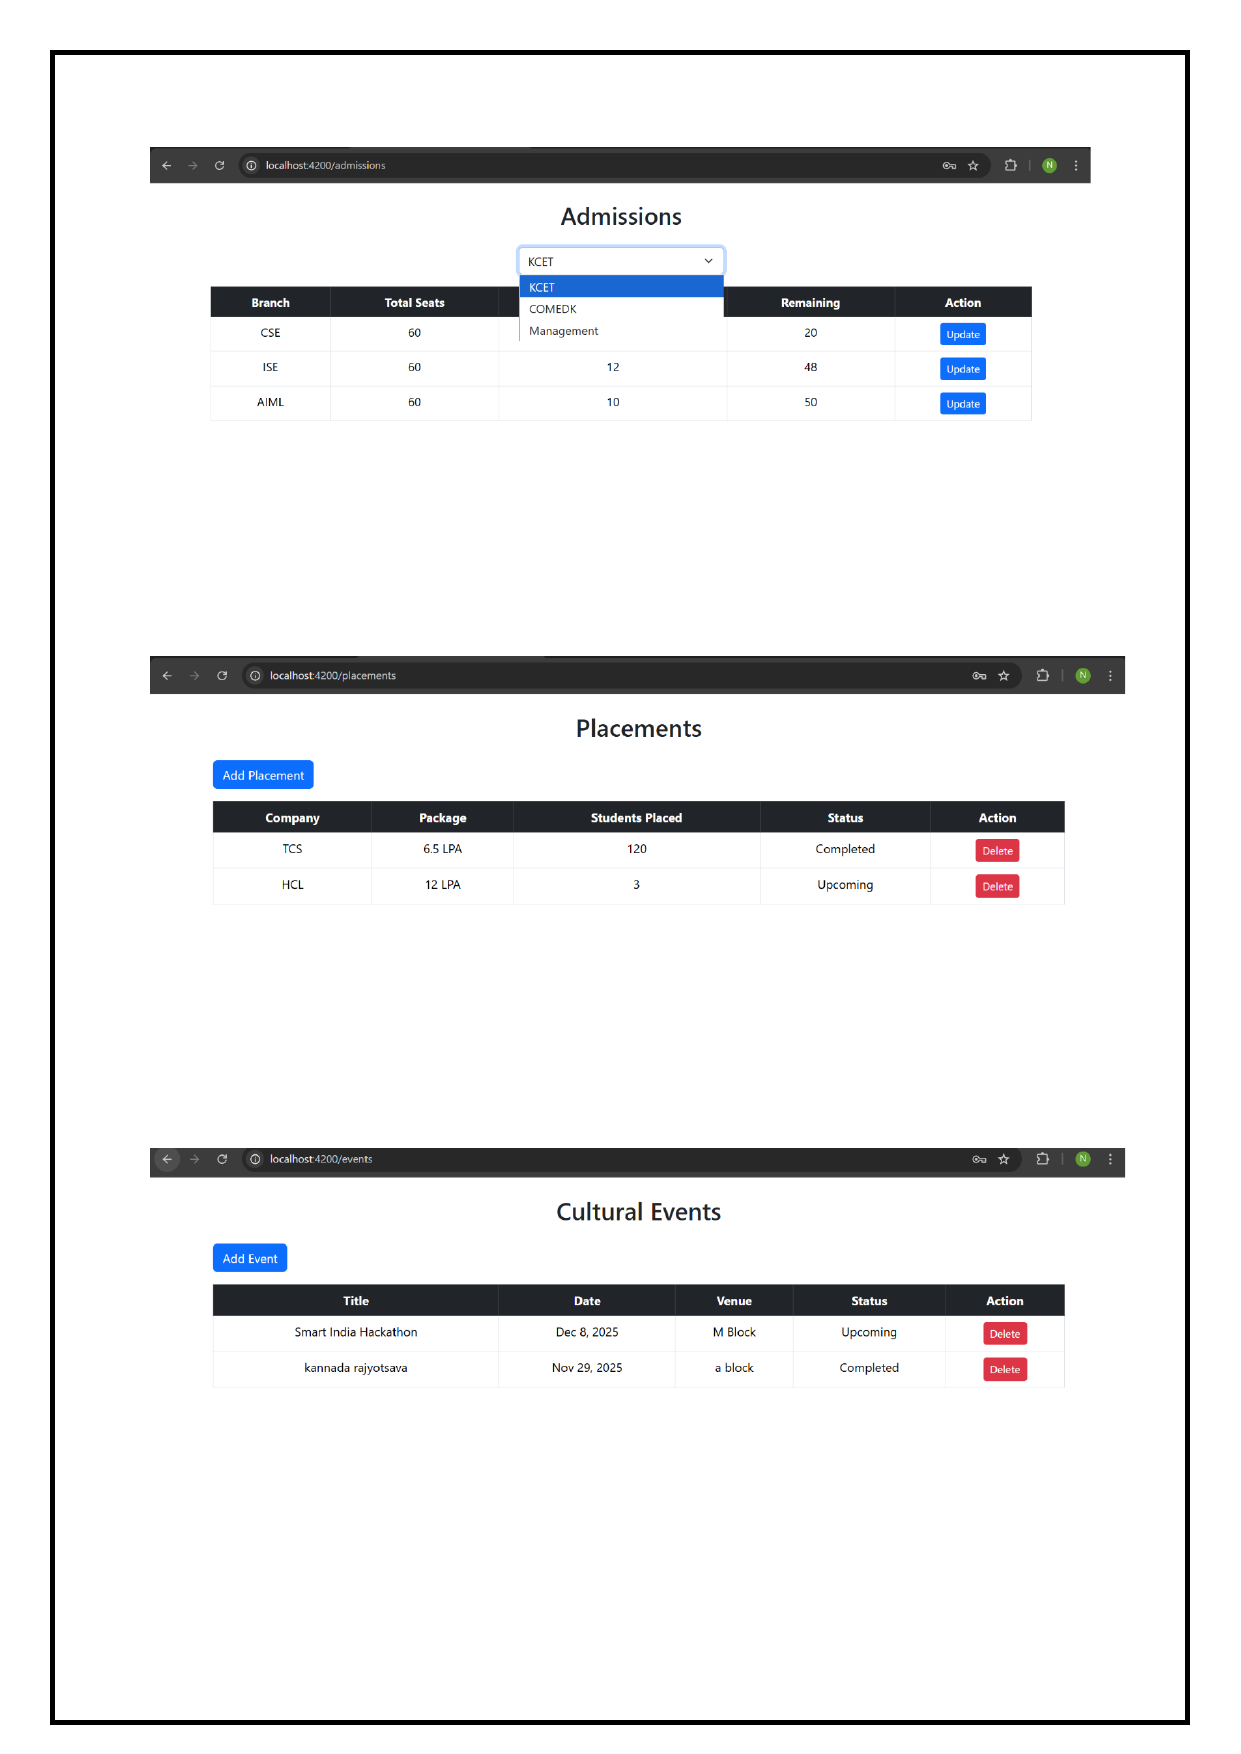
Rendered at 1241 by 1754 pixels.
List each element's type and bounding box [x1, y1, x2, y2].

picture [150, 656, 1125, 996]
picture [150, 147, 1091, 460]
picture [150, 1148, 1125, 1466]
